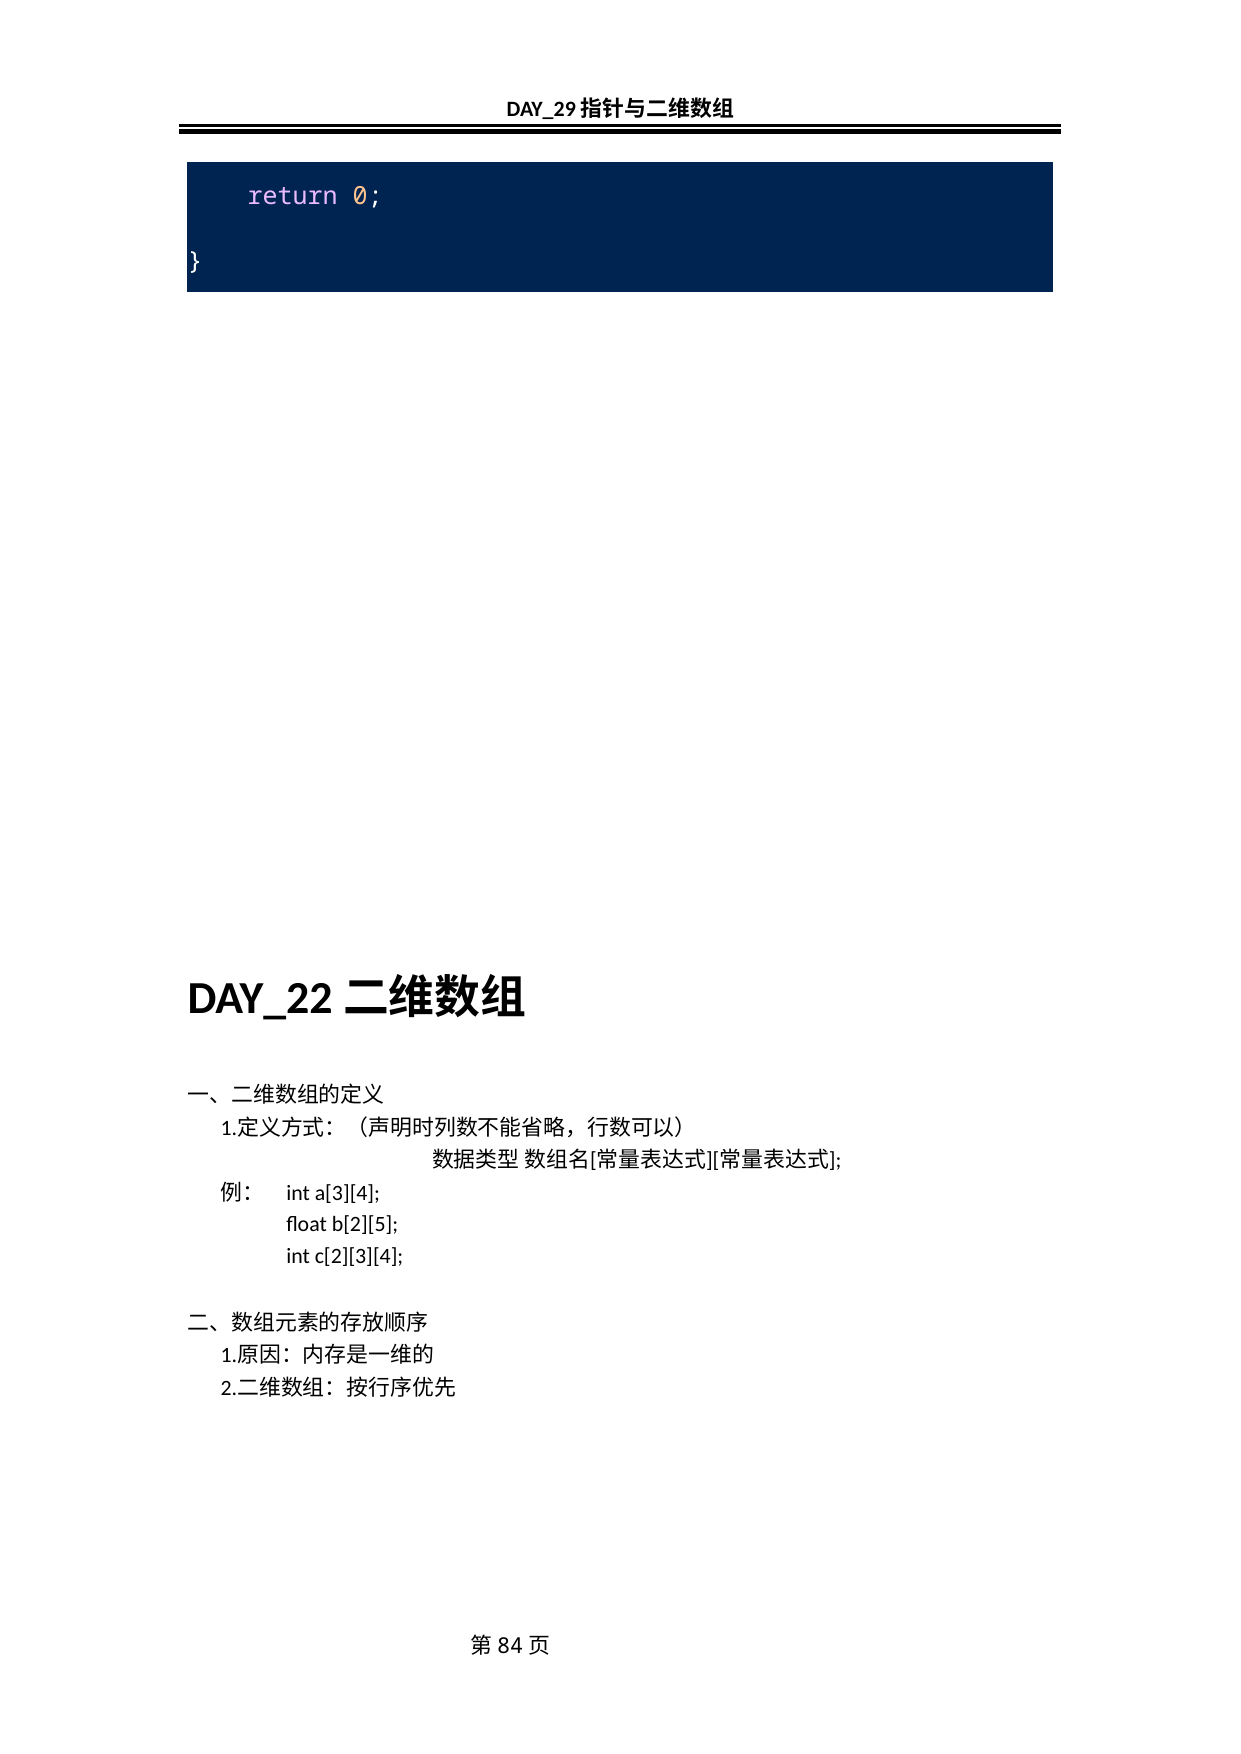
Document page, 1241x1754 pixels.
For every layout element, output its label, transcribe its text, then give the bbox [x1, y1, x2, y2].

list 定义方式：（声明时列数不能省略，行数可以） [187, 1109, 1053, 1142]
subtitle DAY_22 二维数组 [187, 945, 1053, 1042]
list 一、二维数组的定义 [187, 1077, 1053, 1109]
list 例： int a[3][4]; float b[2][5]; int c[2][3][4]; [187, 1174, 1053, 1272]
list 二、数组元素的存放顺序 [187, 1304, 1053, 1337]
list 1.原因：内存是一维的 [187, 1337, 1053, 1369]
list 2.二维数组：按行序优先 [187, 1369, 1053, 1402]
text return 0; [187, 162, 1053, 227]
text } [187, 227, 1053, 292]
list 数据类型 数组名[常量表达式][常量表达式]; [187, 1142, 1053, 1174]
